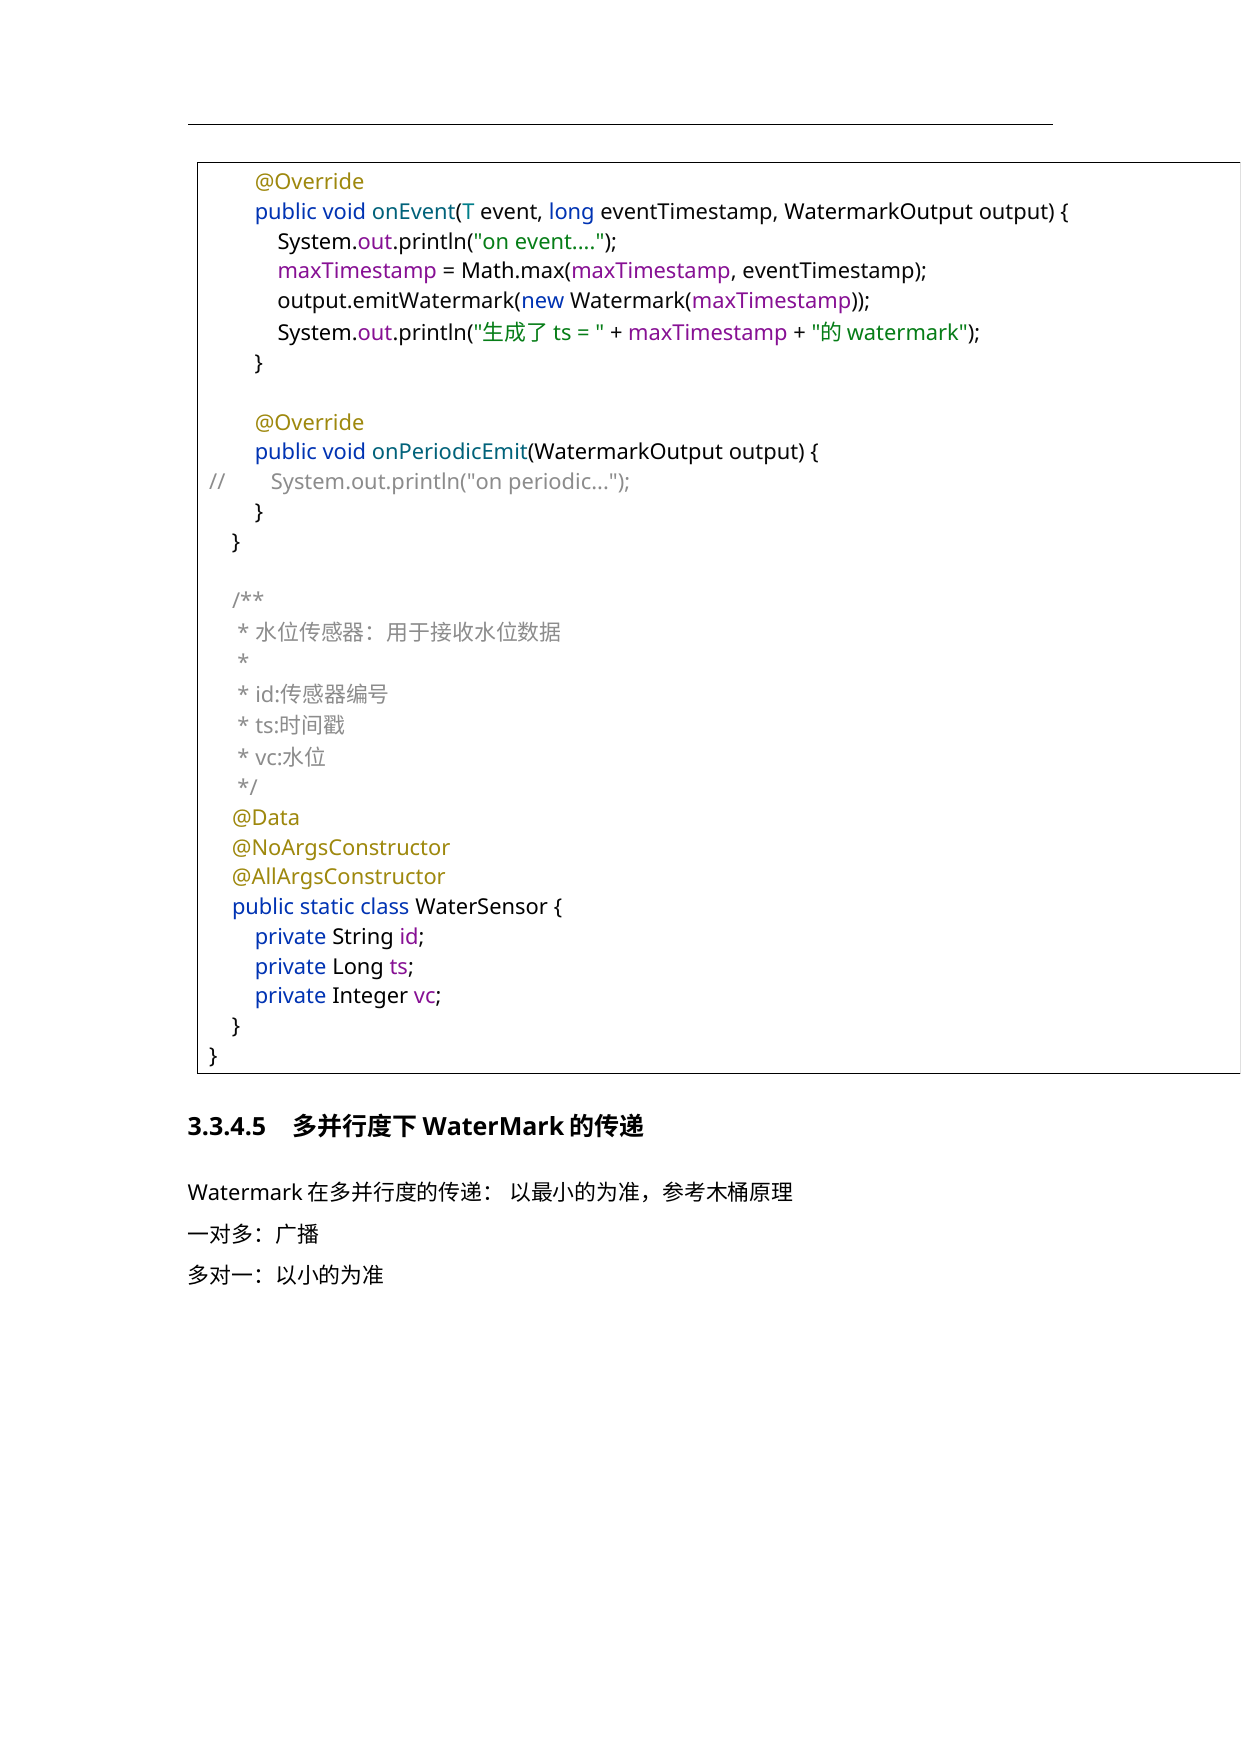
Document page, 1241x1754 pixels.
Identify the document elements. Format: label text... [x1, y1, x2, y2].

subtitle 多并行度下WaterMark的传递 [187, 1106, 1053, 1143]
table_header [198, 163, 1240, 1073]
text 一对多：广播 [187, 1217, 1053, 1248]
text 多对一：以小的为准 [187, 1258, 1053, 1290]
text Watermark在多并行度的传递： 以最小的为准，参考木桶原理 [187, 1175, 1053, 1207]
